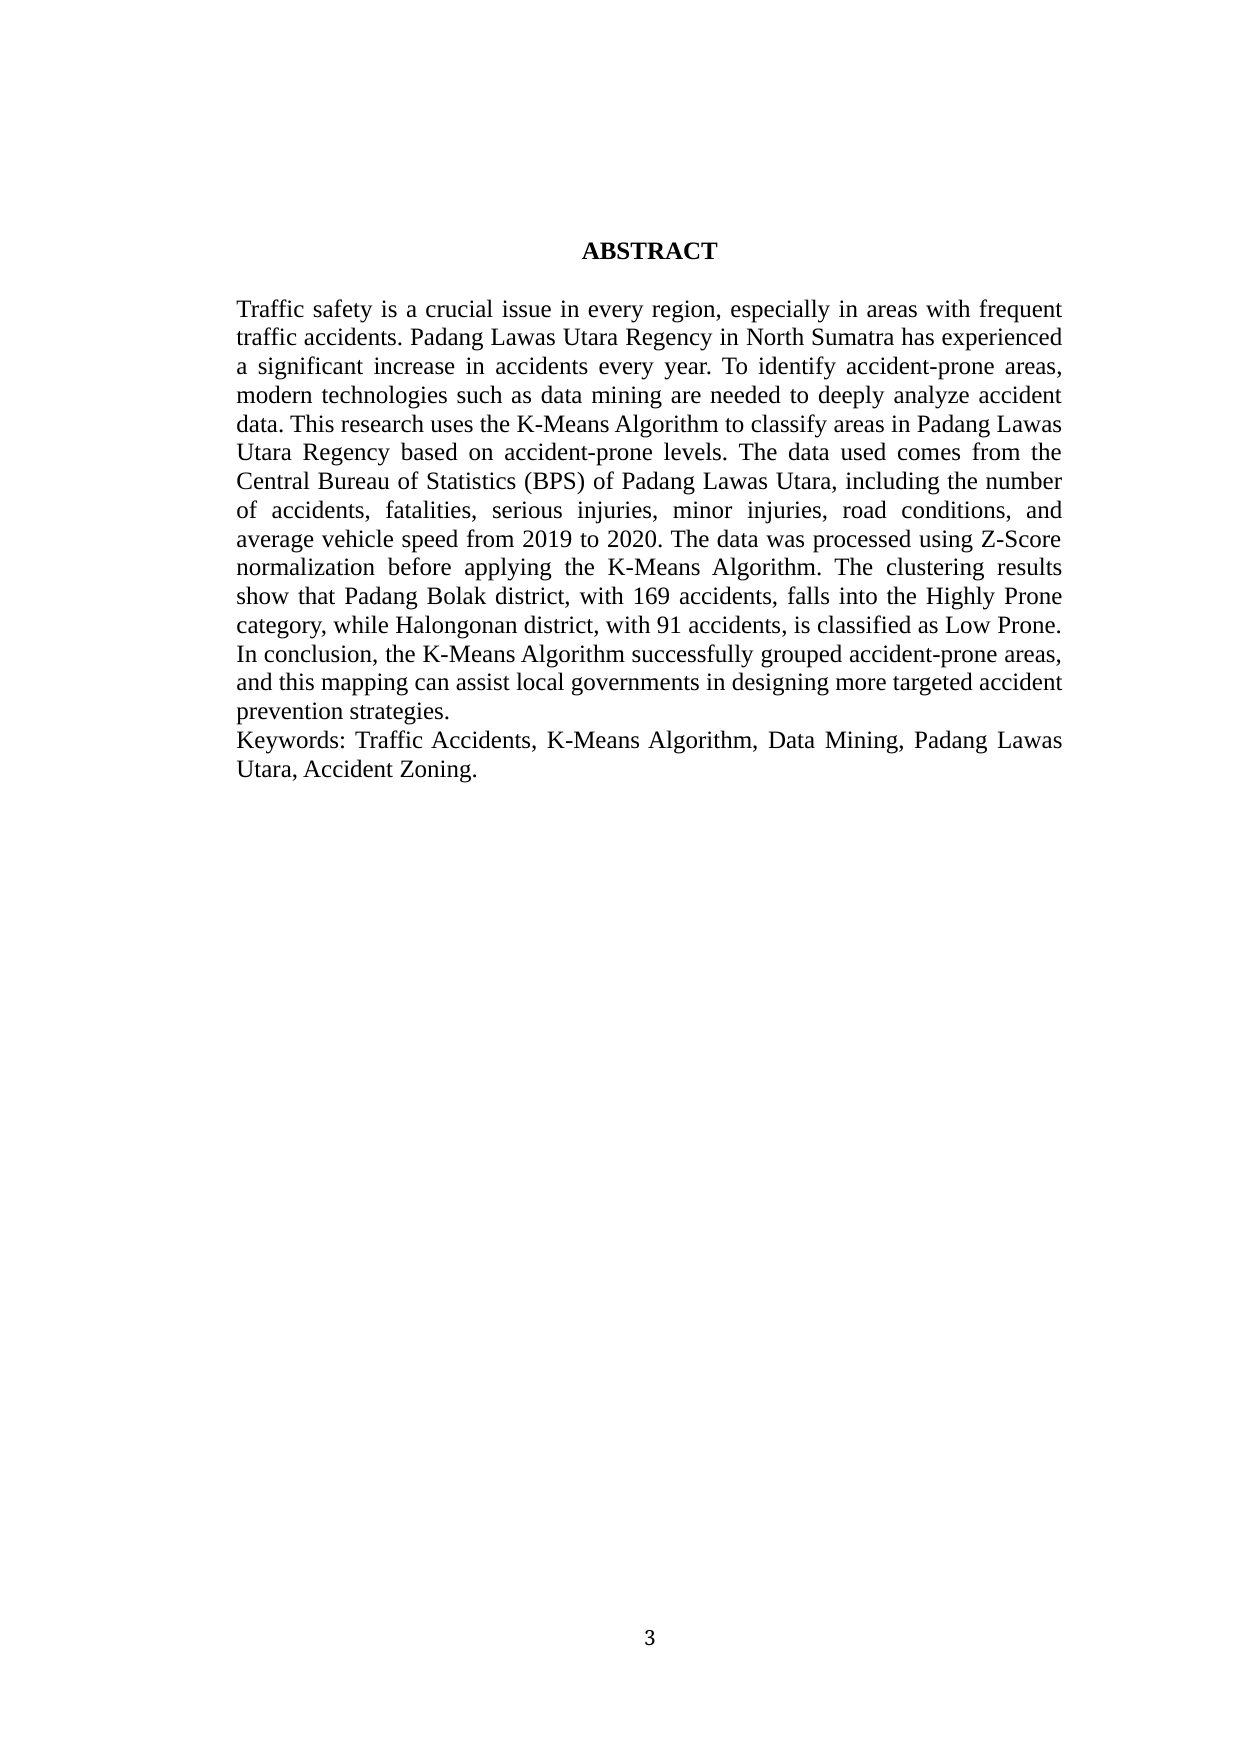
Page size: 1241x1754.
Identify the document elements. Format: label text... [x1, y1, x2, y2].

text Keywords: Traffic Accidents, K-Means Algorithm, Data Mining, Padang Lawas Utara, Accident Zoning. [236, 725, 1063, 782]
text Traffic safety is a crucial issue in every region, especially in areas with frequent traffic accidents. Padang Lawas Utara Regency in North Sumatra has experienced a significant increase in accidents every year. To identify accident-prone areas, modern technologies such as data mining are needed to deeply analyze accident data. This research uses the K-Means Algorithm to classify areas in Padang Lawas Utara Regency based on accident-prone levels. The data used comes from the Central Bureau of Statistics (BPS) of Padang Lawas Utara, including the number of accidents, fatalities, serious injuries, minor injuries, road conditions, and average vehicle speed from 2019 to 2020. The data was processed using Z-Score normalization before applying the K-Means Algorithm. The clustering results show that Padang Bolak district, with 169 accidents, falls into the Highly Prone category, while Halongonan district, with 91 accidents, is classified as Low Prone. In conclusion, the K-Means Algorithm successfully grouped accident-prone areas, and this mapping can assist local governments in designing more targeted accident prevention strategies. [236, 294, 1063, 725]
text ABSTRACT [236, 236, 1063, 265]
